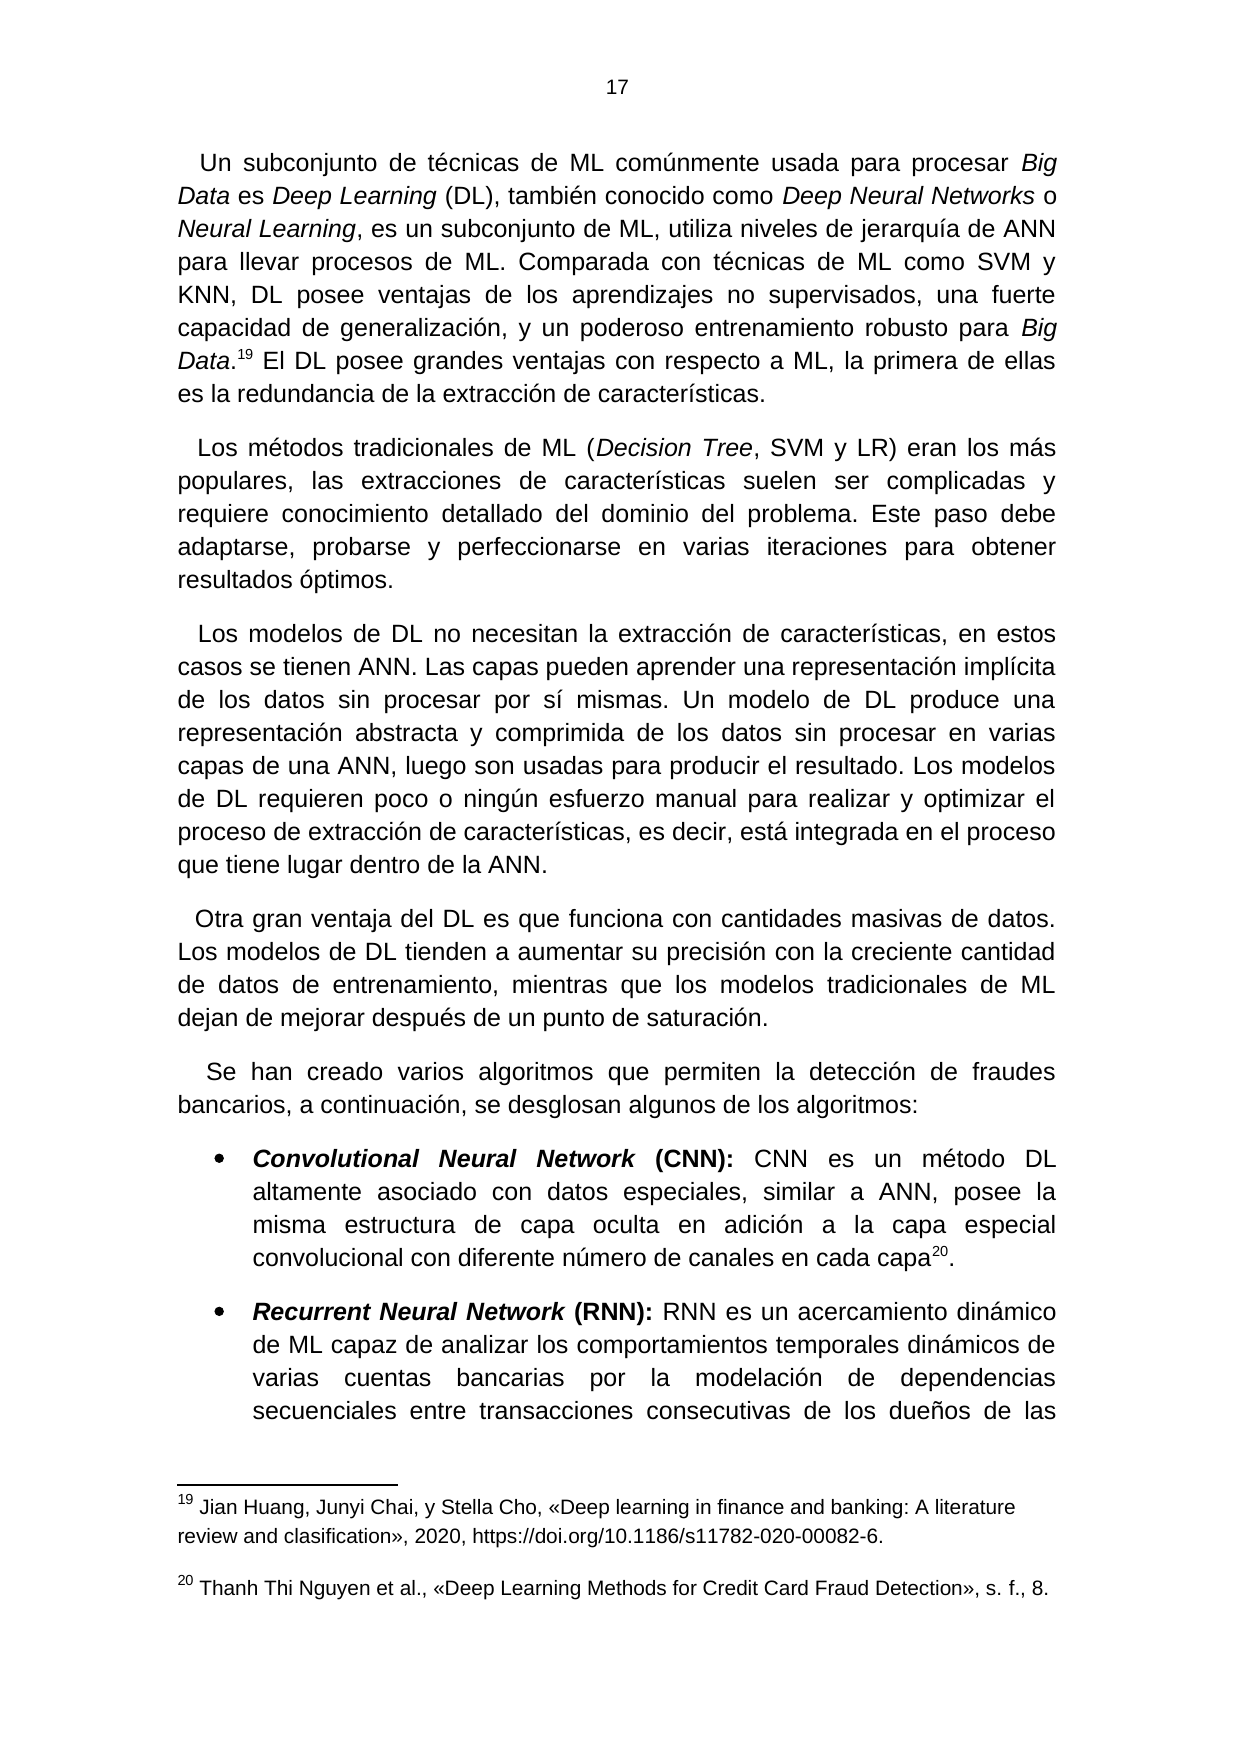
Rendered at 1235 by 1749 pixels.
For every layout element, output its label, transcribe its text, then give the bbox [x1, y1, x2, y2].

text Se han creado varios algoritmos que permiten la detección de fraudes bancarios, a continuación, se desglosan algunos de los algoritmos: [177, 1057, 1057, 1118]
text Un subconjunto de técnicas de ML comúnmente usada para procesar Big Data es Deep Learning (DL), también conocido como Deep Neural Networks o Neural Learning, es un subconjunto de ML, utiliza niveles de jerarquía de ANN para llevar procesos de ML. Comparada con técnicas de ML como SVM y KNN, DL posee ventajas de los aprendizajes no supervisados, una fuerte capacidad de generalización, y un poderoso entrenamiento robusto para Big Data. El DL posee grandes ventajas con respecto a ML, la primera de ellas es la redundancia de la extracción de características. [177, 148, 1057, 408]
list Convolutional Neural Network (CNN): CNN es un método DL altamente asociado con datos especiales, similar a ANN, posee la misma estructura de capa oculta en adición a la capa especial convolucional con diferente número de canales en cada capa. [215, 1144, 1057, 1272]
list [215, 1297, 1057, 1424]
text Otra gran ventaja del DL es que funciona con cantidades masivas de datos. Los modelos de DL tienden a aumentar su precisión con la creciente cantidad de datos de entrenamiento, mientras que los modelos tradicionales de ML dejan de mejorar después de un punto de saturación. [177, 904, 1057, 1032]
text Los métodos tradicionales de ML (Decision Tree, SVM y LR) eran los más populares, las extracciones de características suelen ser complicadas y requiere conocimiento detallado del dominio del problema. Este paso debe adaptarse, probarse y perfeccionarse en varias iteraciones para obtener resultados óptimos. [177, 433, 1057, 594]
text Los modelos de DL no necesitan la extracción de características, en estos casos se tienen ANN. Las capas pueden aprender una representación implícita de los datos sin procesar por sí mismas. Un modelo de DL produce una representación abstracta y comprimida de los datos sin procesar en varias capas de una ANN, luego son usadas para producir el resultado. Los modelos de DL requieren poco o ningún esfuerzo manual para realizar y optimizar el proceso de extracción de características, es decir, está integrada en el proceso que tiene lugar dentro de la ANN. [177, 619, 1057, 879]
